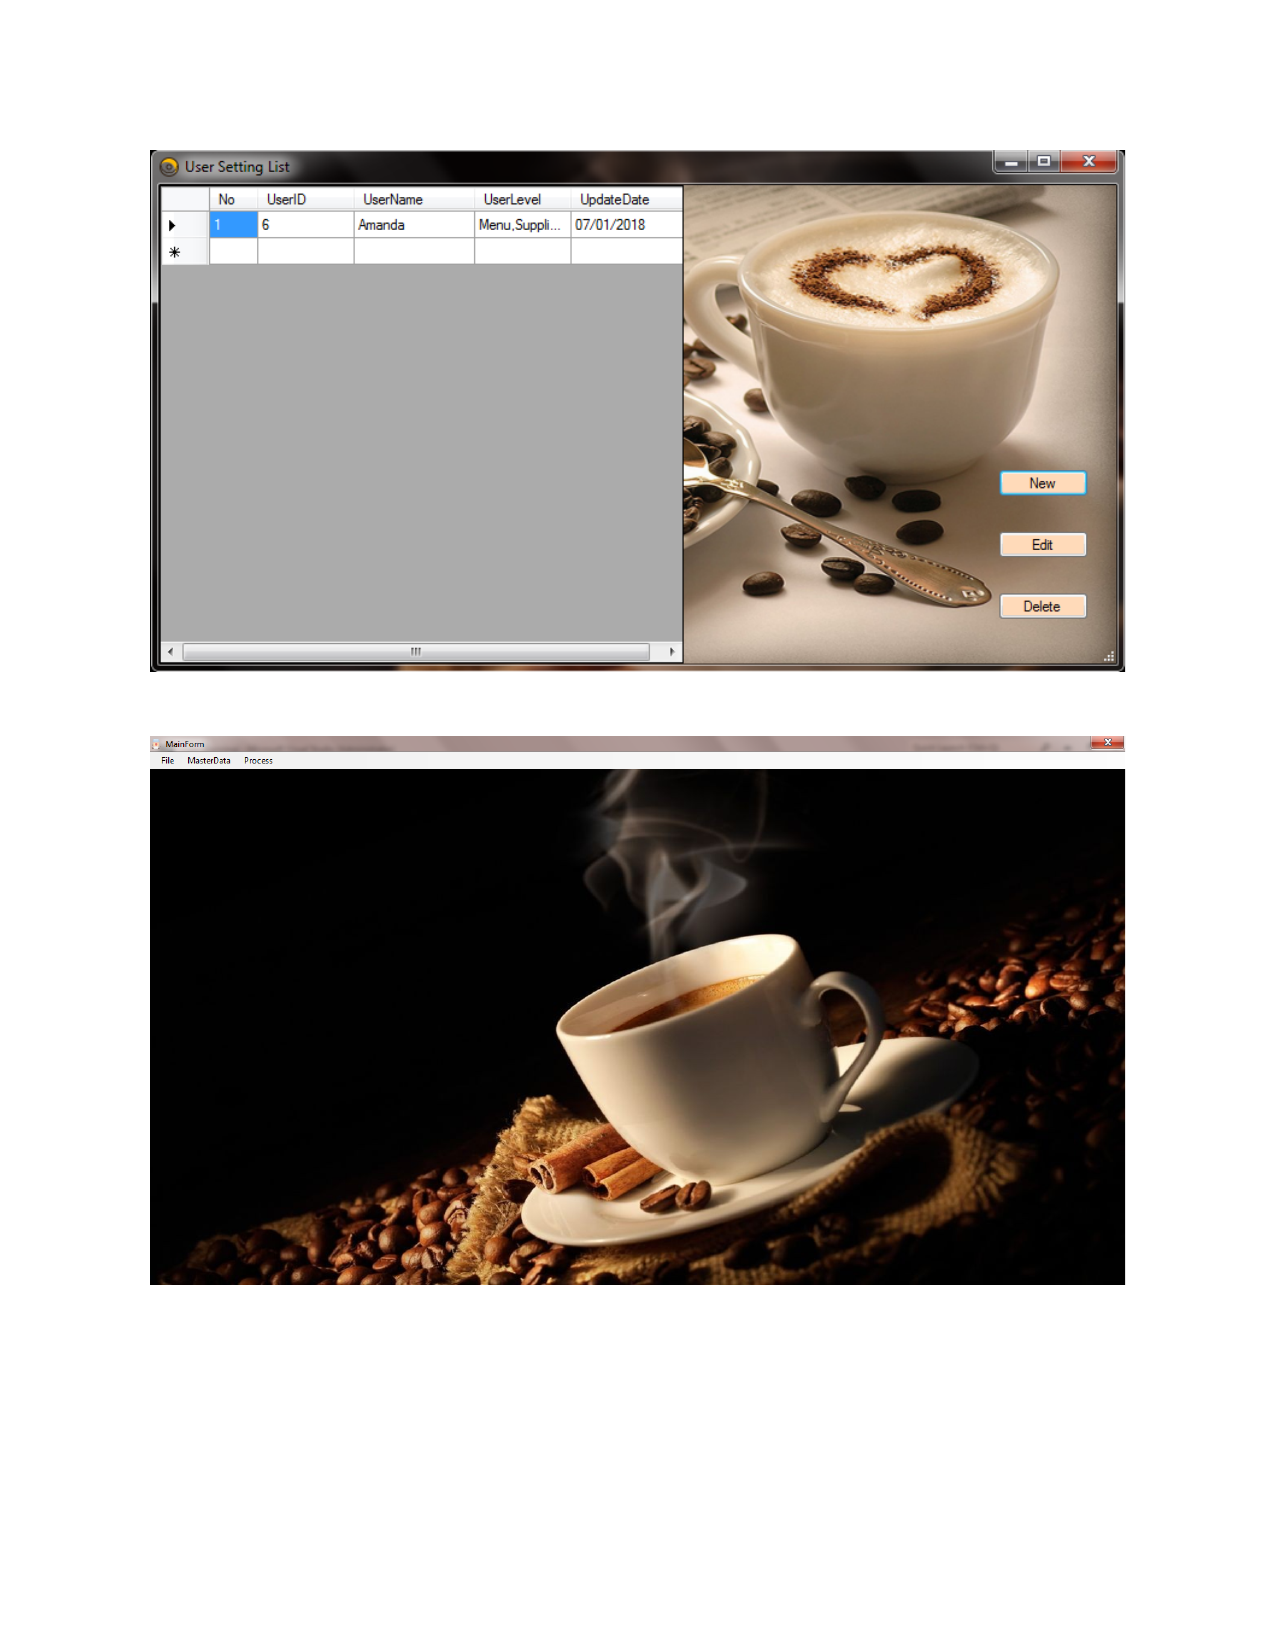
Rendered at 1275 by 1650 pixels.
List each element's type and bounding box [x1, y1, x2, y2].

picture [150, 150, 1125, 672]
picture [150, 736, 1125, 1285]
